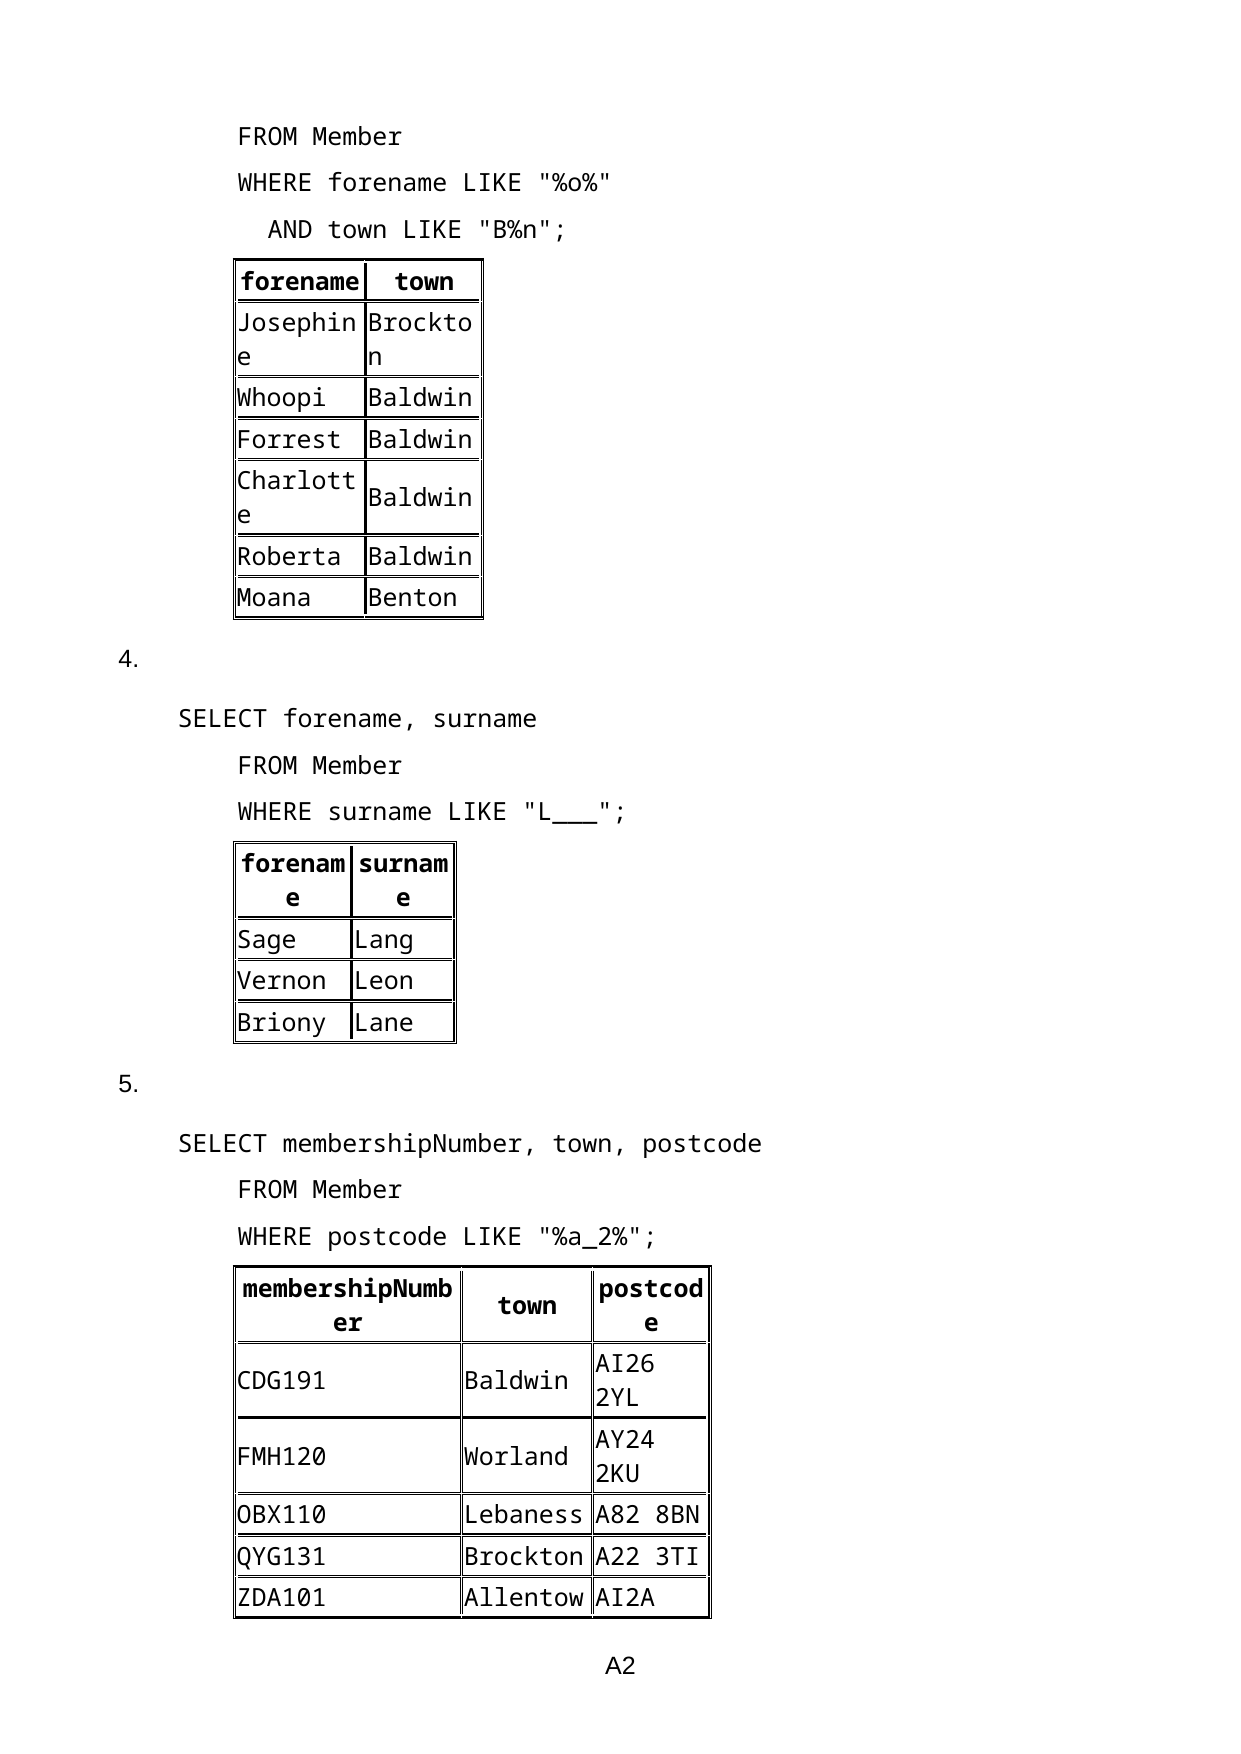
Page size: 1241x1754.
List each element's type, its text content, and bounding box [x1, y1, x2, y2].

text WHERE forename LIKE "%o%" [177, 165, 1122, 199]
text FROM Member [177, 118, 1122, 152]
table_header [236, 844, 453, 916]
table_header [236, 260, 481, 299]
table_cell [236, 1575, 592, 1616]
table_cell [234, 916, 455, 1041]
text WHERE postcode LIKE "%a_2%"; [177, 1218, 1122, 1252]
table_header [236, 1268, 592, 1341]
text AND town LIKE "B%n"; [177, 211, 1122, 245]
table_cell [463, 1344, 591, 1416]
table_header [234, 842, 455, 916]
text WHERE surname LIKE "L___"; [177, 794, 1122, 828]
text FROM Member [177, 747, 1122, 782]
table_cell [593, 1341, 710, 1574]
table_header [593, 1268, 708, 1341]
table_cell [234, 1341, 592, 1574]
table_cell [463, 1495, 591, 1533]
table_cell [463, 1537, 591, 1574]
text SELECT forename, surname [177, 701, 1122, 735]
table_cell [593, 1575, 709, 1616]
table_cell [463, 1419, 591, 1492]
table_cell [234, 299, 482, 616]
text SELECT membershipNumber, town, postcode [177, 1125, 1122, 1159]
text FROM Member [177, 1172, 1122, 1206]
